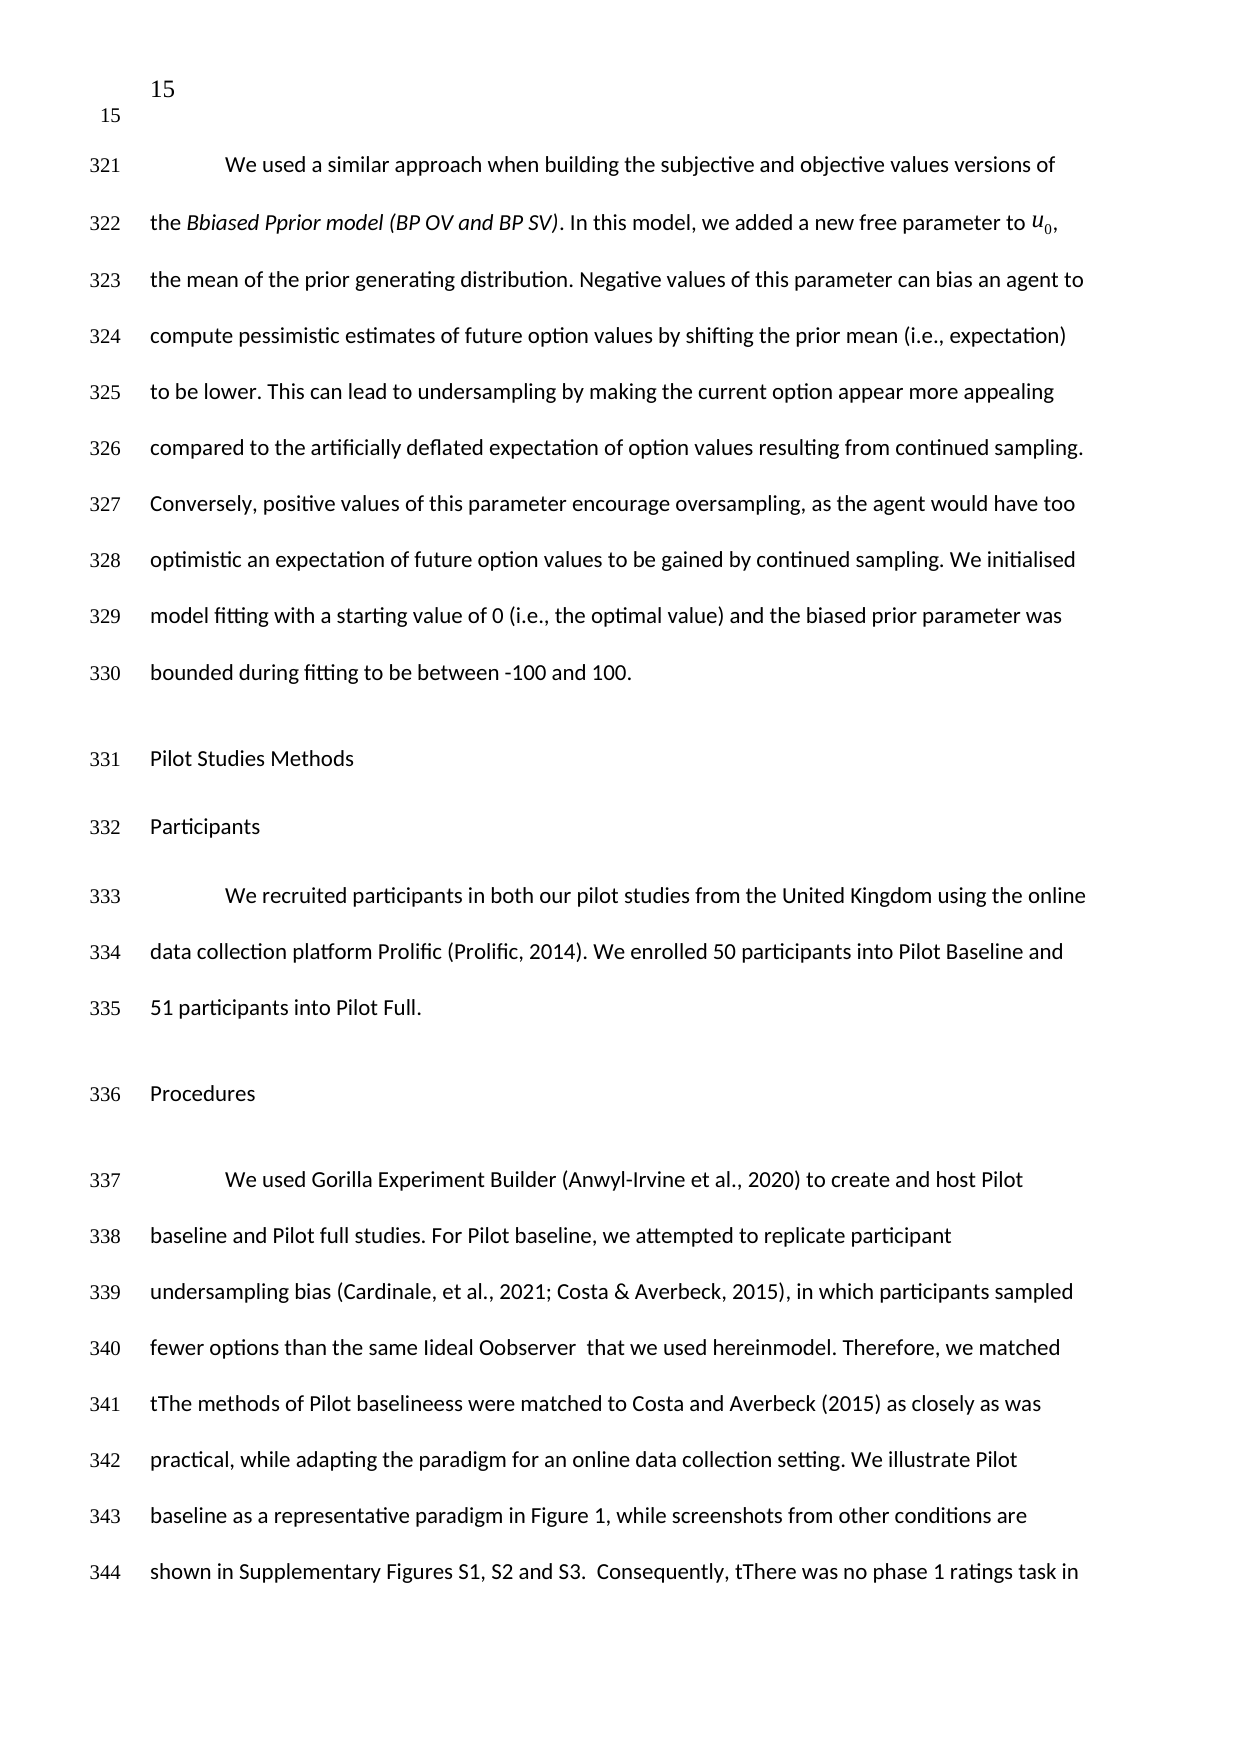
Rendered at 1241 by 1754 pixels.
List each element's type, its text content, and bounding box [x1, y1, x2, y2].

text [150, 1165, 1090, 1585]
text Pilot Studies Methods [150, 744, 1090, 772]
text We recruited participants in both our pilot studies from the United Kingdom using the online data collection platform Prolific (Prolific, 2014). We enrolled 50 participants into Pilot Baseline and 51 participants into Pilot Full. [150, 881, 1090, 1021]
text Procedures [150, 1079, 1090, 1107]
text Participants [150, 812, 1090, 840]
text We used a similar approach when building the iased rior model. In this model, we added a new free parameter to , the mean of the prior generating distribution. Negative values of this parameter can bias an agent to compute pessimistic estimates of future option values by shifting the prior mean (i.e., expectation) to be lower. This can lead to undersampling by making the current option appear more appealing compared to the artificially deflated expectation of option values resulting from continued sampling. Conversely, positive values of this parameter encourage oversampling, as the agent would have too optimistic an expectation of future option values to be gained by continued sampling. We initialised model fitting with a starting value of 0 (i.e., the optimal value) and the biased prior parameter was bounded during fitting to be between -100 and 100. [150, 150, 1090, 686]
